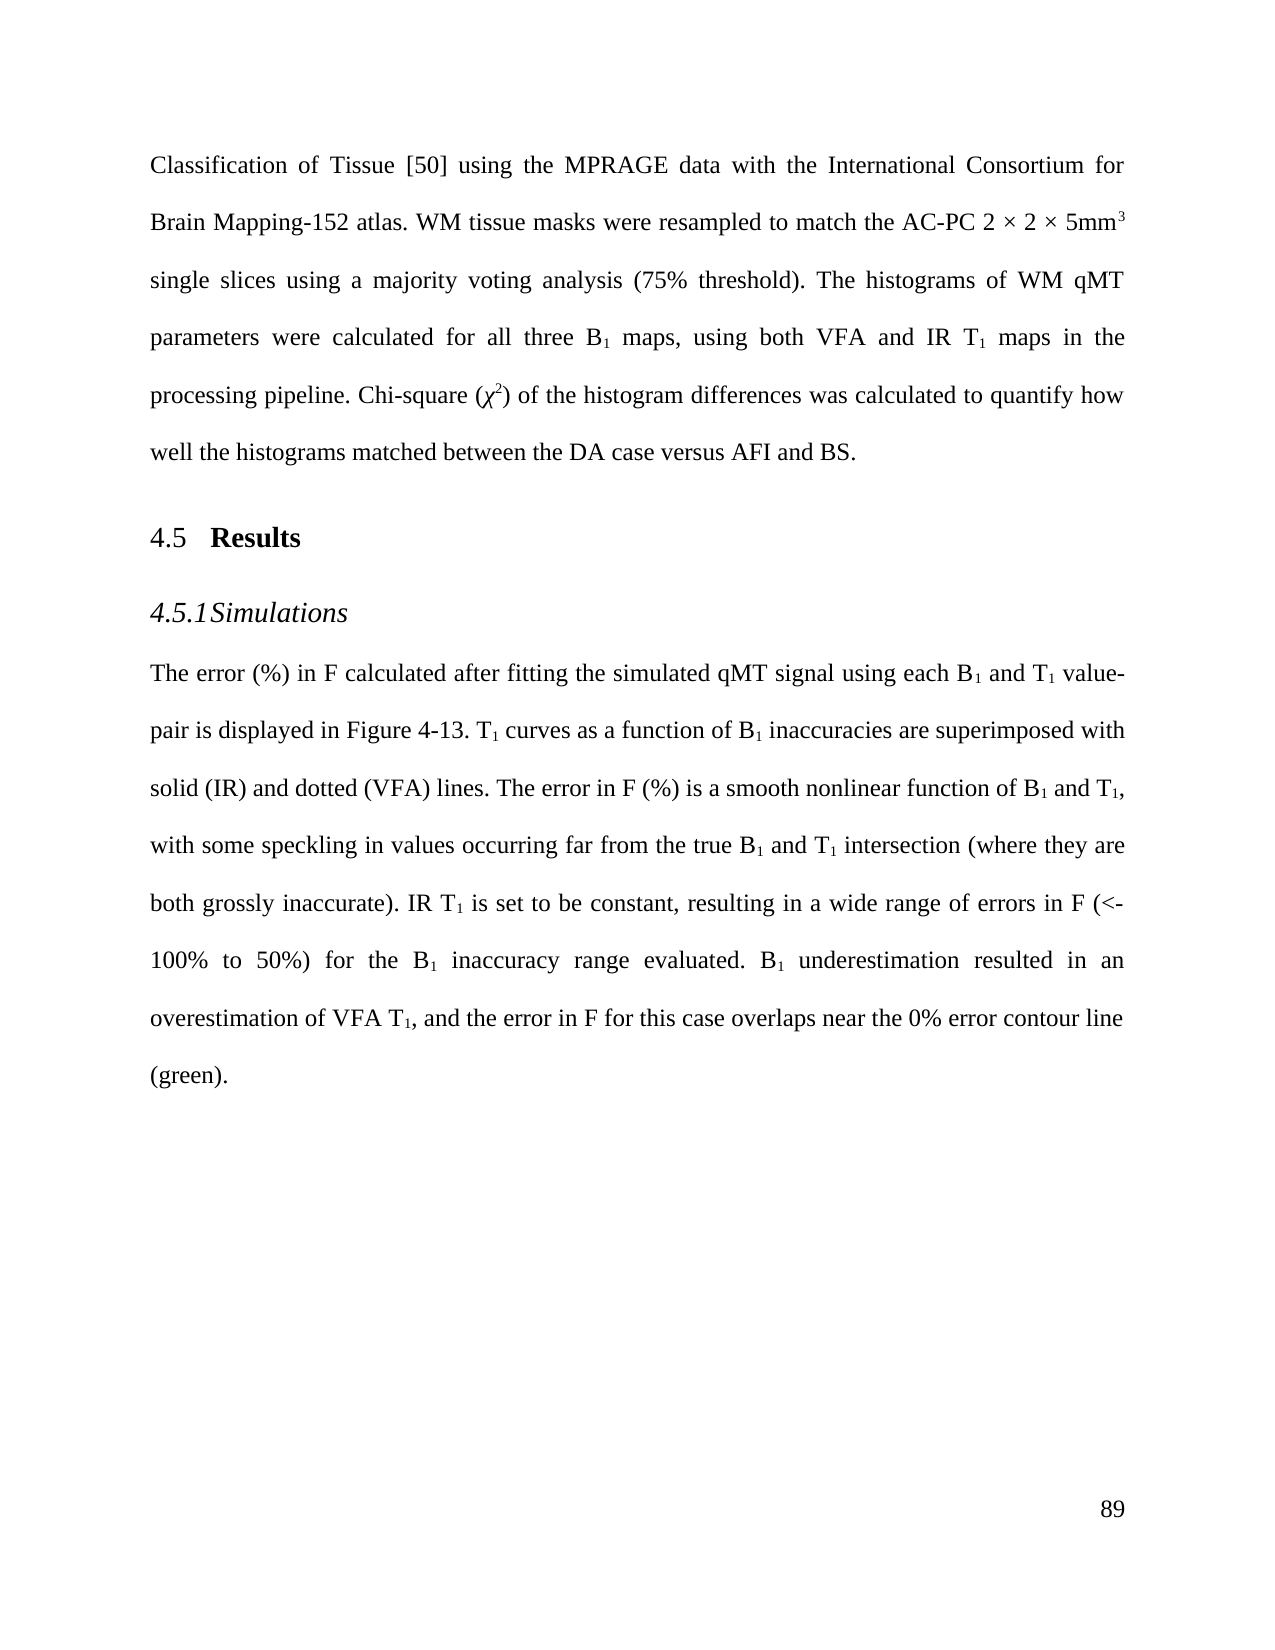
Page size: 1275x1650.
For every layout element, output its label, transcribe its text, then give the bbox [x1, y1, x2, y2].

subtitle Results [150, 520, 1125, 553]
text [150, 150, 1125, 466]
subtitle Simulations [150, 595, 1125, 629]
